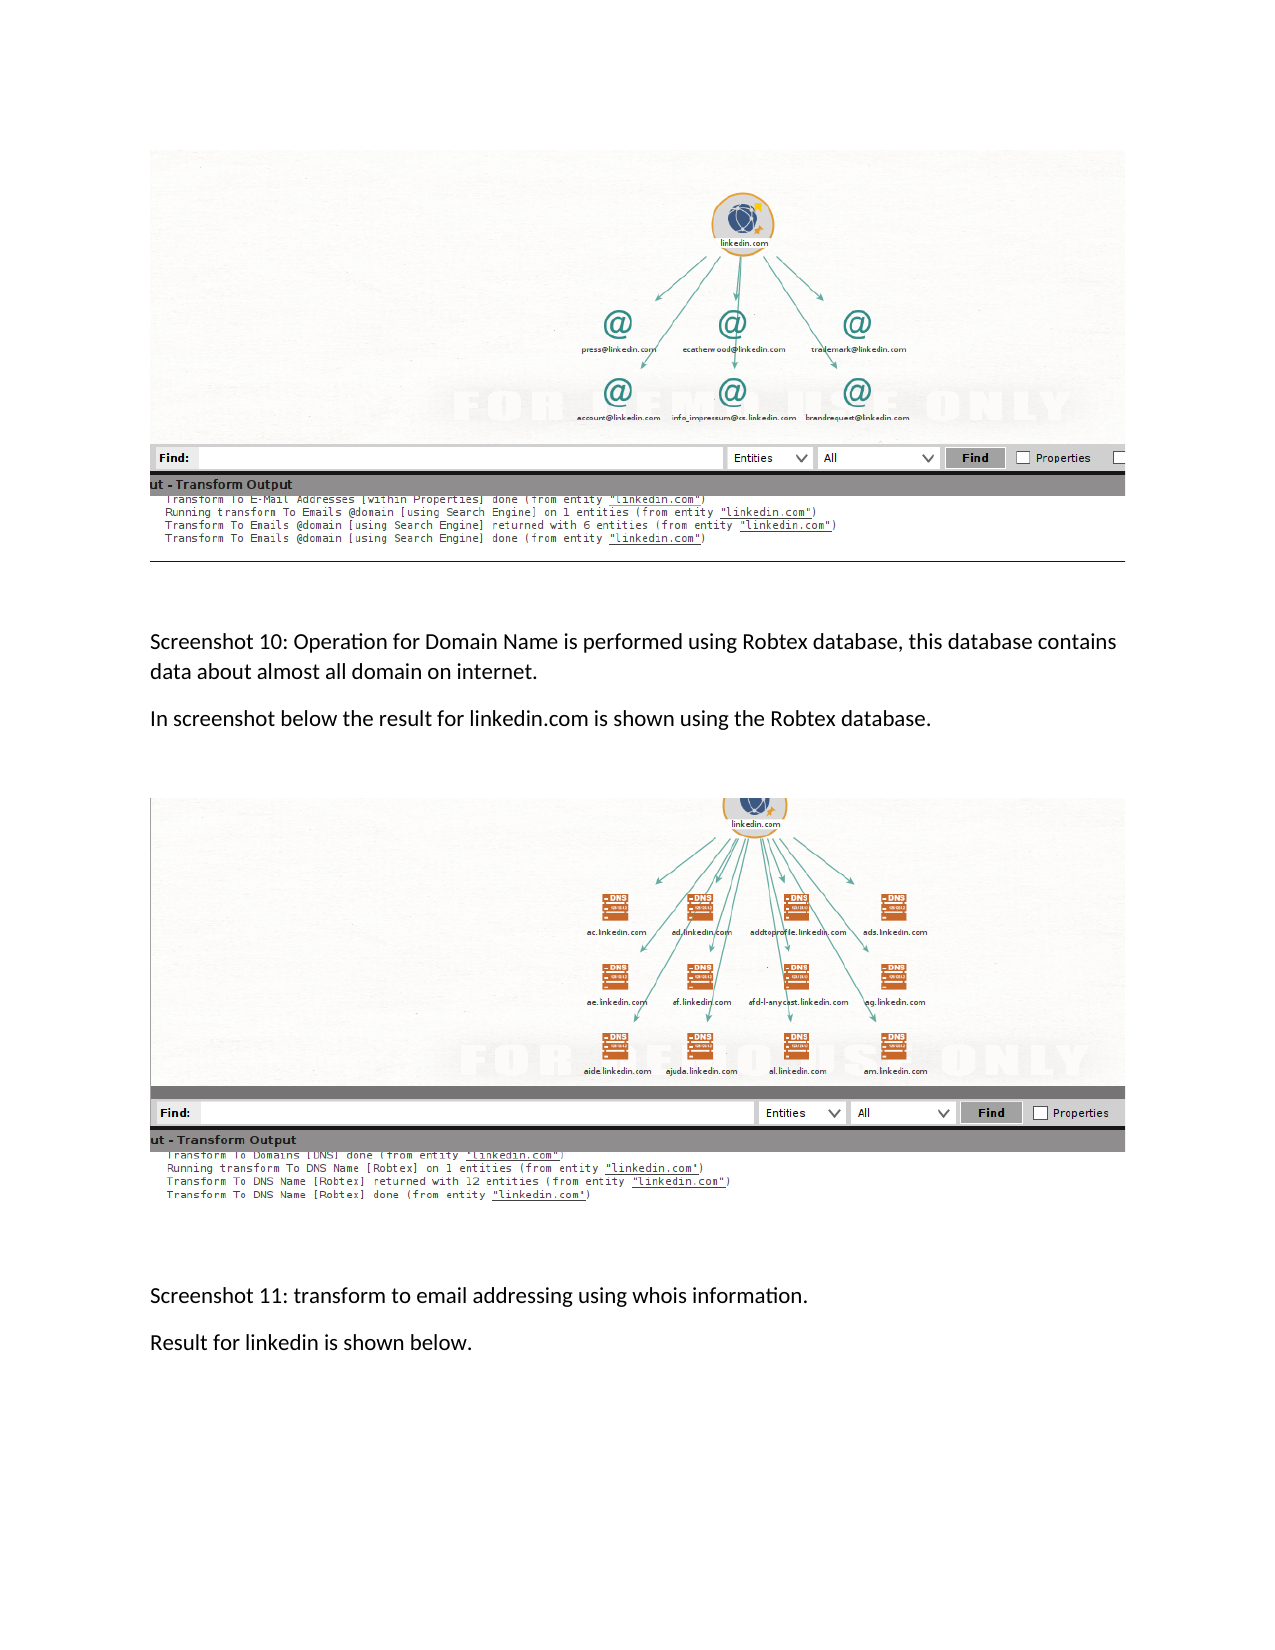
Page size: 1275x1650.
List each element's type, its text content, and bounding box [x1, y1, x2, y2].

picture [150, 798, 1125, 1216]
text In screenshot below the result for linkedin.com is shown using the Robtex database. [150, 704, 1125, 732]
text Screenshot 10: Operation for Domain Name is performed using Robtex database, this database contains data about almost all domain on internet. [150, 627, 1125, 686]
text Screenshot 11: transform to email addressing using whois information. [150, 1281, 1125, 1309]
text Result for linkedin is shown below. [150, 1328, 1125, 1356]
picture [150, 150, 1125, 562]
